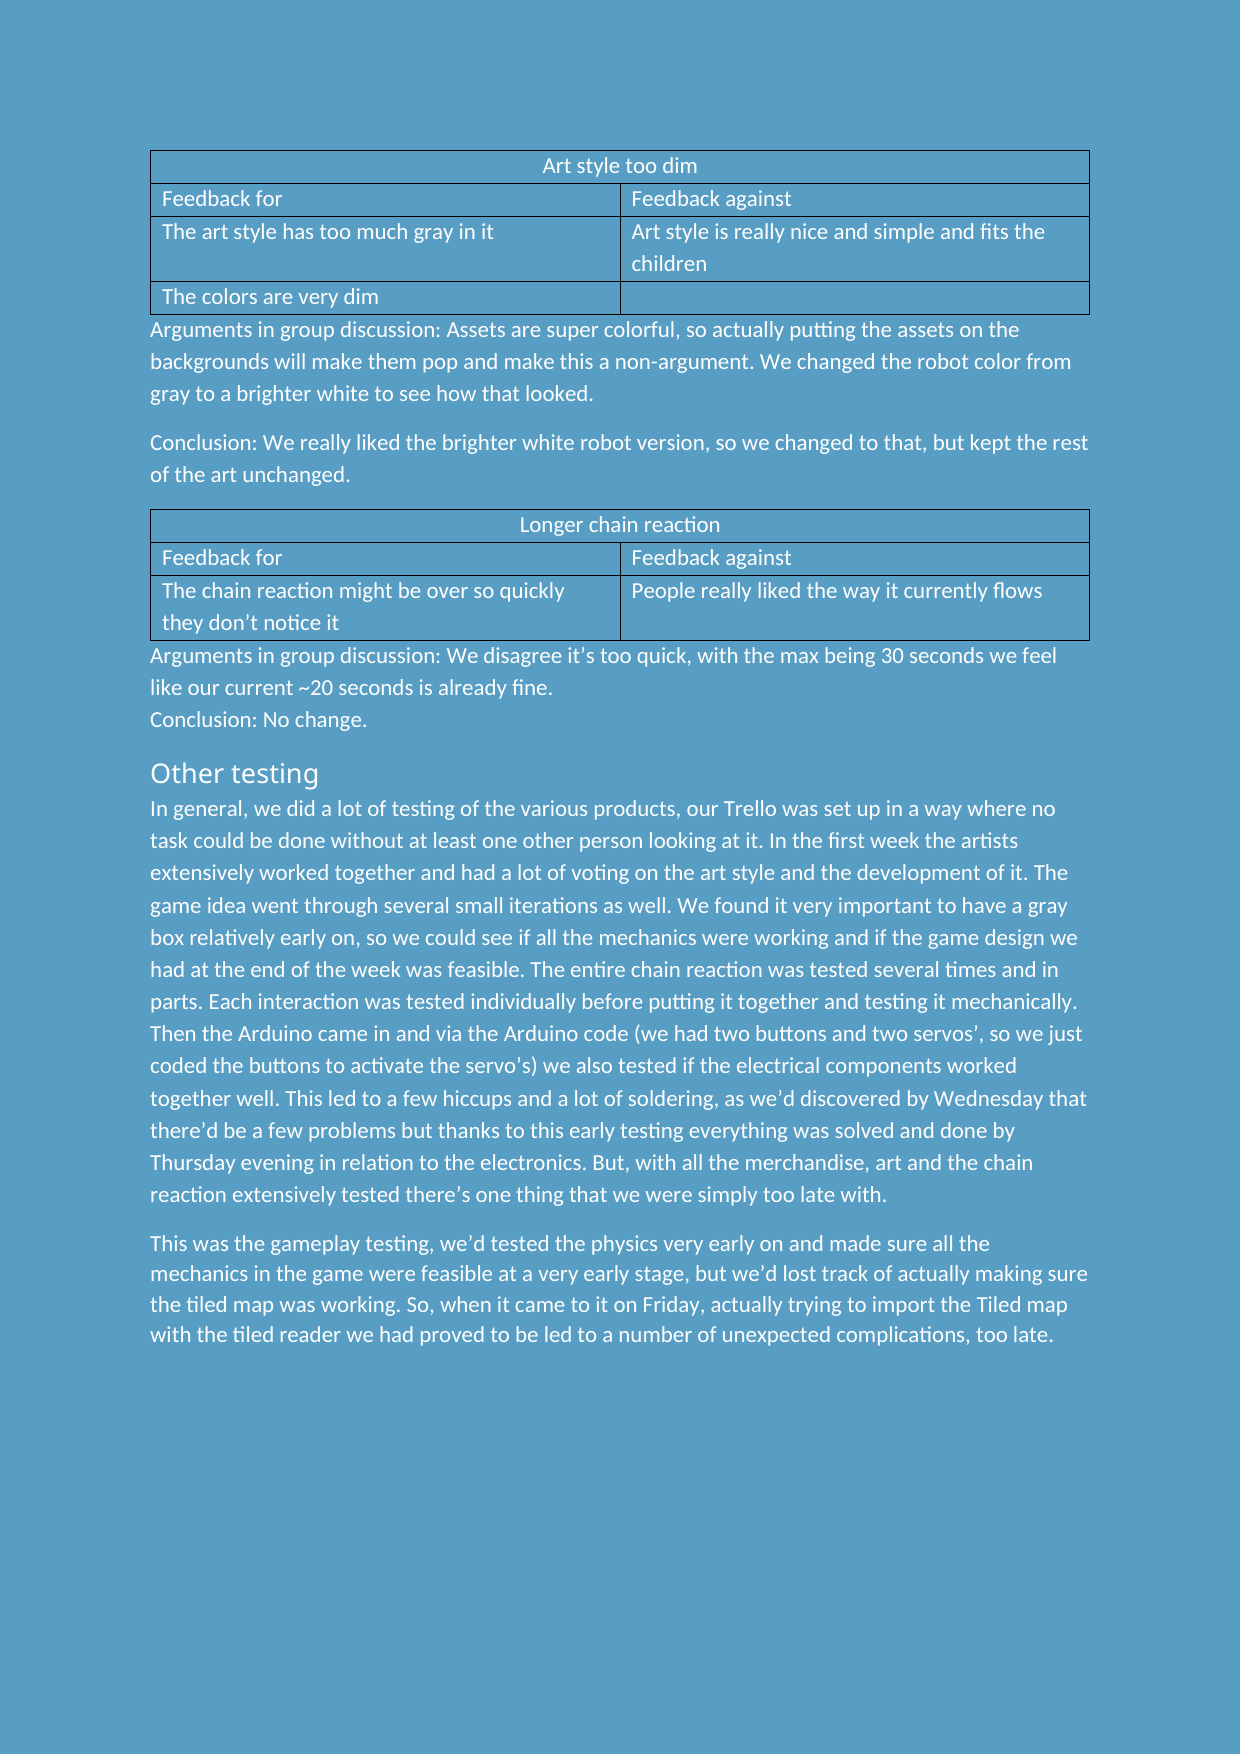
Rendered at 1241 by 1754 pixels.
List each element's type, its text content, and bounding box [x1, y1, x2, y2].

text Arguments in group discussion: Assets are super colorful, so actually putting the assets on the backgrounds will make them pop and make this a non-argument. We changed the robot color from gray to a brighter white to see how that looked. [150, 315, 1090, 407]
table_cell People really liked the way it currently flows [621, 576, 1089, 640]
table_header Longer chain reaction [151, 510, 1089, 542]
text In general, we did a lot of testing of the various products, our Trello was set up in a way where no task could be done without at least one other person looking at it. In the first week the artists extensively worked together and had a lot of voting on the art style and the development of it. The game idea went through several small iterations as well. We found it very important to have a gray box relatively early on, so we could see if all the mechanics were working and if the game design we had at the end of the week was feasible. The entire chain reaction was tested several times and in parts. Each interaction was tested individually before putting it together and testing it mechanically. Then the Arduino came in and via the Arduino code (we had two buttons and two servos’, so we just coded the buttons to activate the servo’s) we also tested if the electrical components worked together well. This led to a few hiccups and a lot of soldering, as we’d discovered by Wednesday that there’d be a few problems but thanks to this early testing everything was solved and done by Thursday evening in relation to the electronics. But, with all the merchandise, art and the chain reaction extensively tested there’s one thing that we were simply too late with. [150, 794, 1090, 1208]
table_cell Art style is really nice and simple and fits the children [621, 217, 1089, 281]
table_cell Feedback for [151, 543, 620, 575]
text Conclusion: We really liked the brighter white robot version, so we changed to that, but kept the rest of the art unchanged. [150, 428, 1090, 488]
table_cell Feedback against [621, 543, 1089, 575]
table_cell Feedback against [621, 184, 1089, 216]
table_cell Feedback for [151, 184, 620, 216]
text This was the gameplay testing, we’d tested the physics very early on and made sure all the mechanics in the game were feasible at a very early stage, but we’d lost track of actually making sure the tiled map was working. So, when it came to it on Friday, actually trying to import the Tiled map with the tiled reader we had proved to be led to a number of unexpected complications, too late. [150, 1229, 1090, 1348]
table_cell The chain reaction might be over so quickly they don’t notice it [151, 576, 620, 640]
table_header Art style too dim [151, 151, 1089, 183]
table_cell The art style has too much gray in it [151, 217, 620, 281]
text Arguments in group discussion: We disagree it’s too quick, with the max being 30 seconds we feel like our current ~20 seconds is already fine. Conclusion: No change. [150, 641, 1090, 733]
table_cell [621, 282, 1089, 314]
table_cell The colors are very dim [151, 282, 620, 314]
subtitle Other testing [150, 754, 1090, 791]
